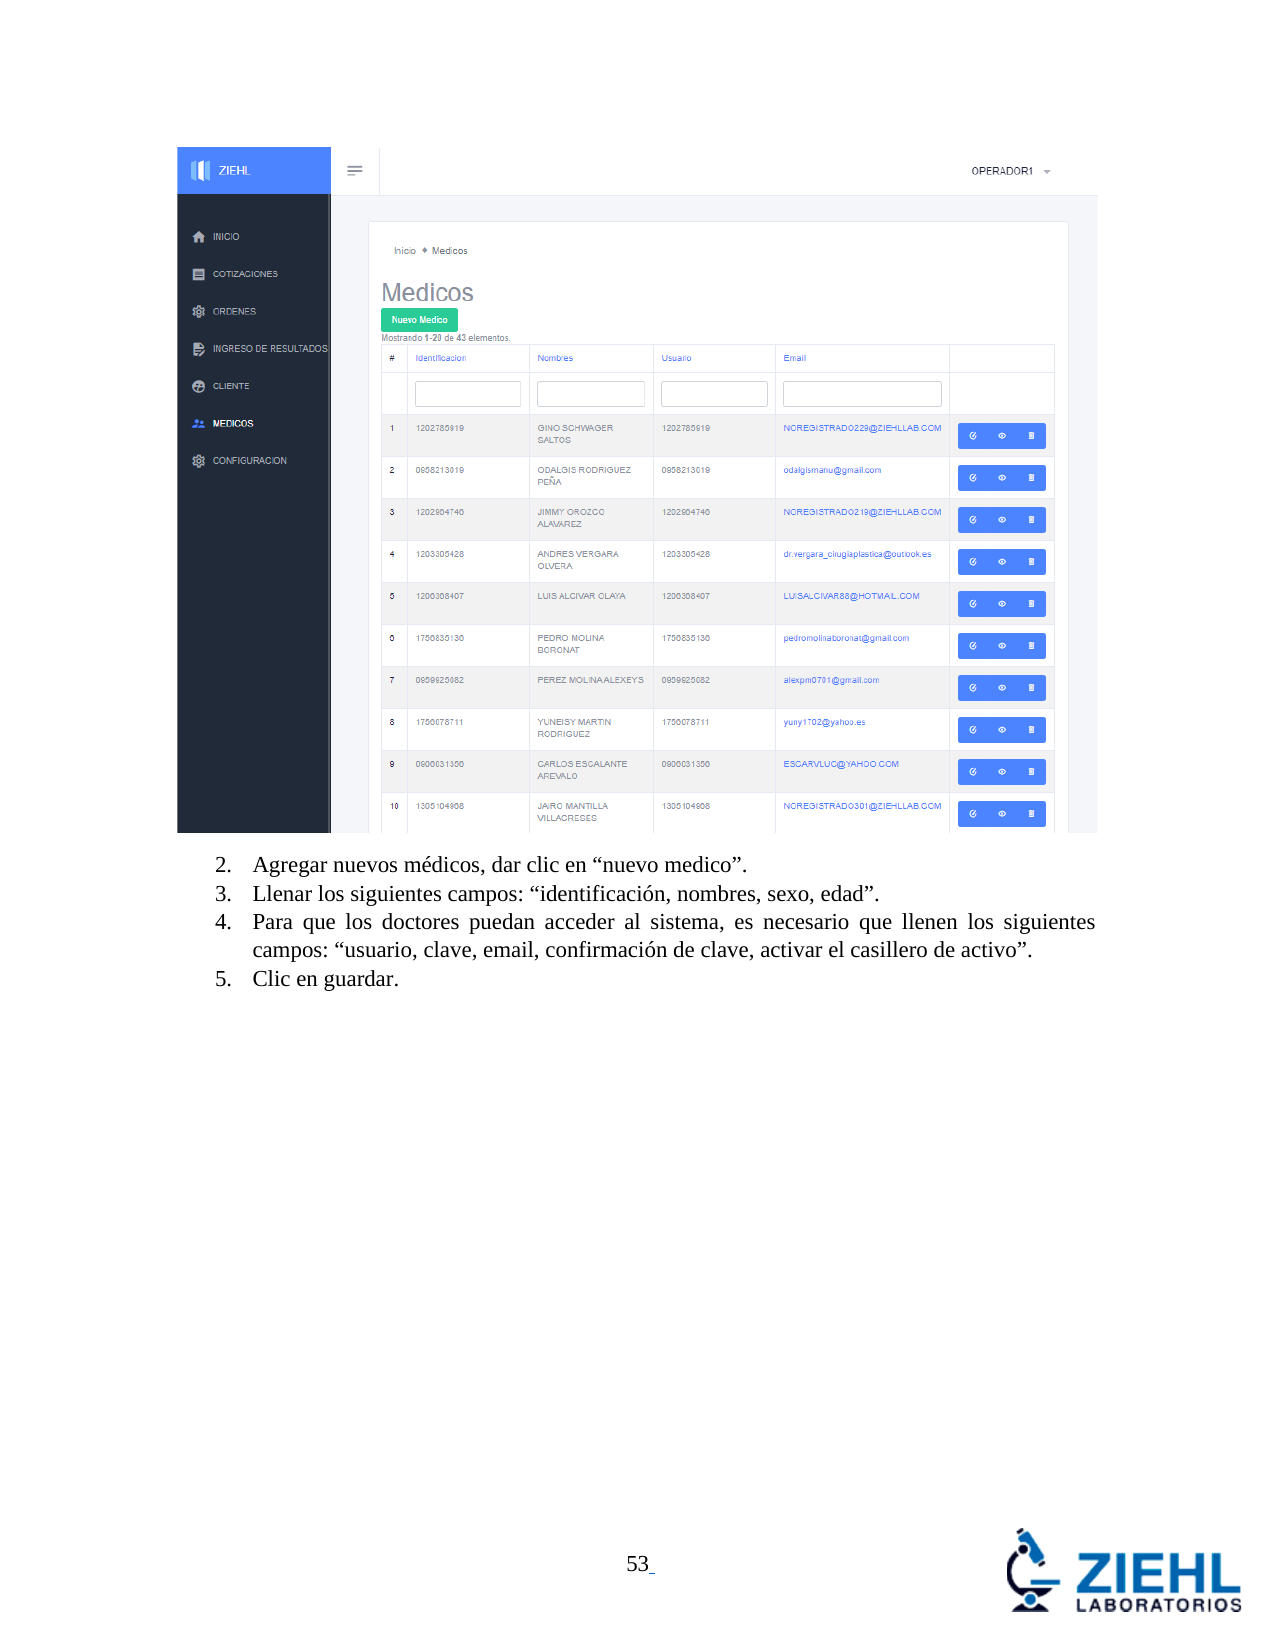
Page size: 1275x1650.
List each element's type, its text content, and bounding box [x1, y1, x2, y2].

list Llenar los siguientes campos: “identificación, nombres, sexo, edad”. [215, 880, 1098, 906]
list Agregar nuevos médicos, dar clic en “nuevo medico”. [215, 851, 1098, 878]
picture [1007, 1528, 1242, 1612]
list Para que los doctores puedan acceder al sistema, es necesario que llenen los siguientes campos: “usuario, clave, email, confirmación de clave, activar el casillero de activo”. [215, 908, 1098, 963]
list Clic en guardar. [215, 965, 1098, 991]
